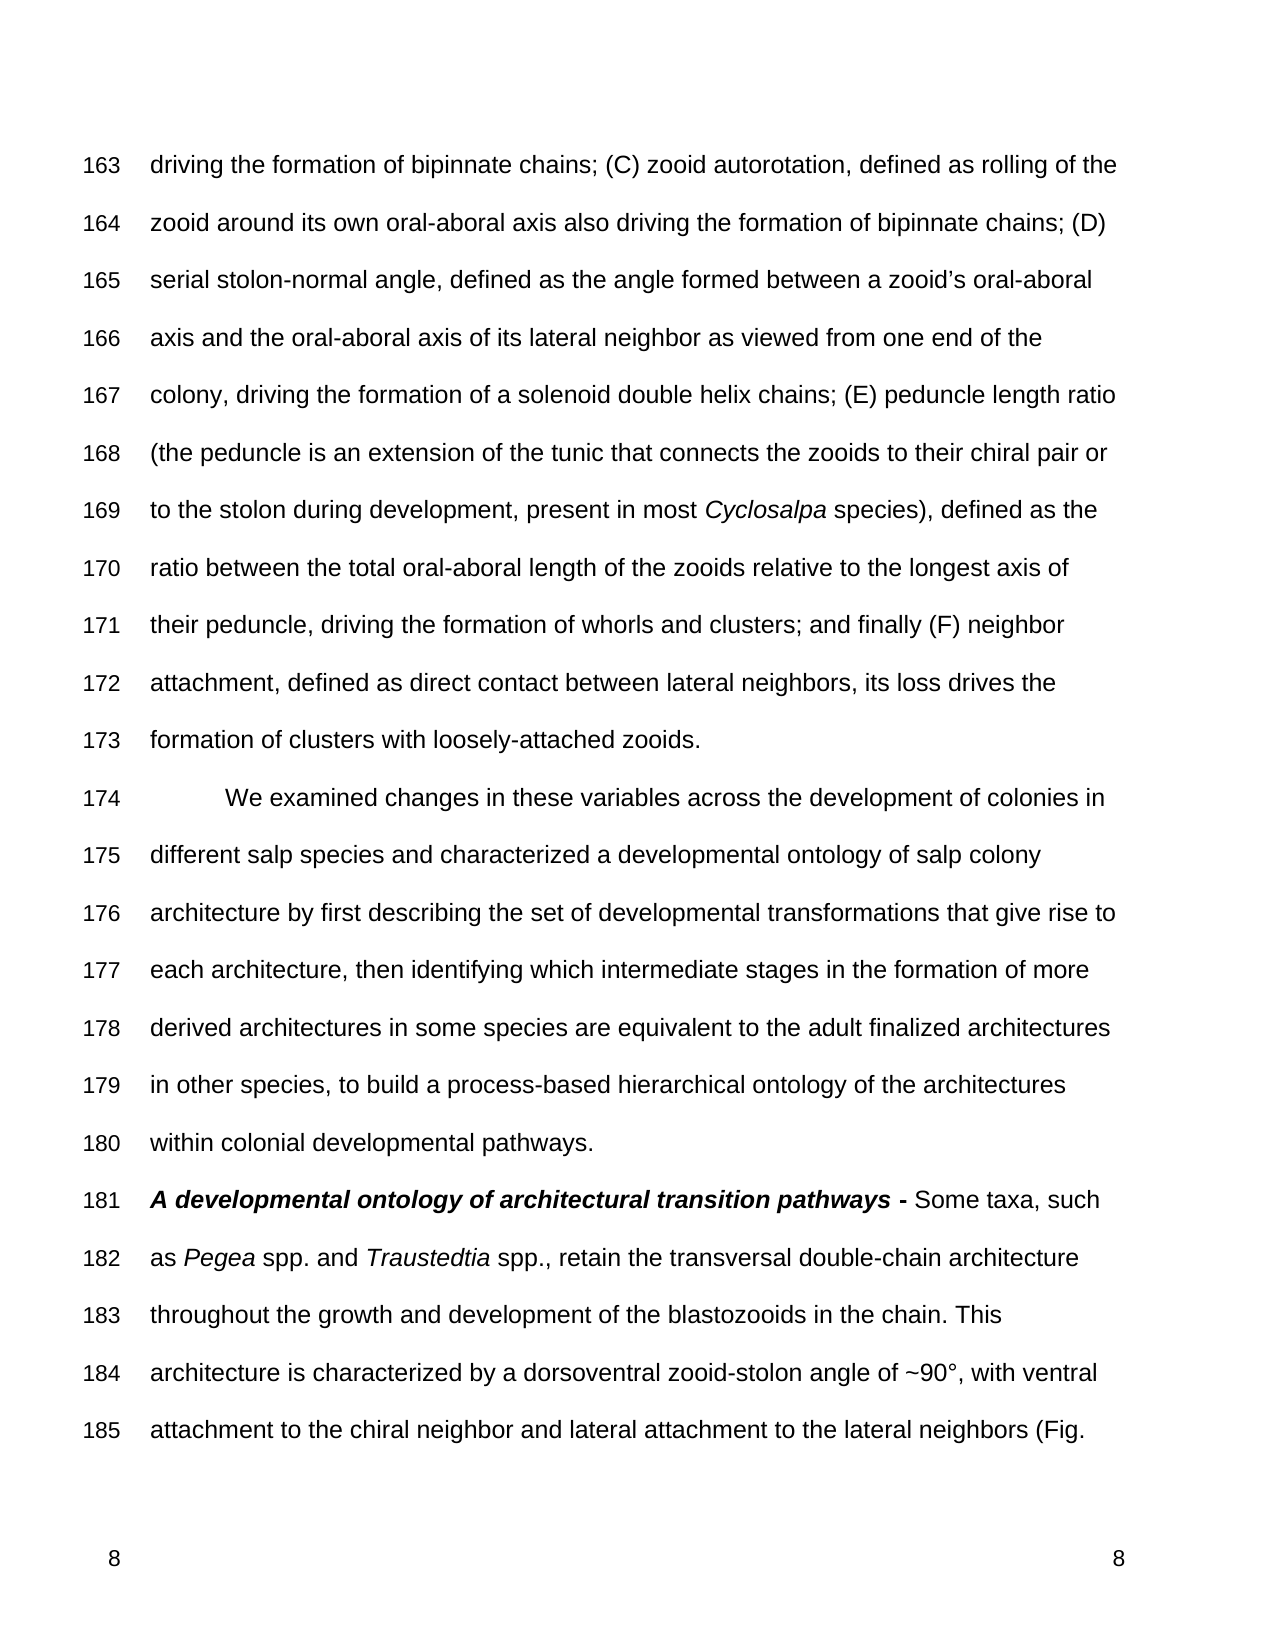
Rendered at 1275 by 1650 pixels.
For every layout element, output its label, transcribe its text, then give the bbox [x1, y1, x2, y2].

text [150, 1185, 1125, 1444]
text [150, 150, 1125, 754]
text We examined changes in these variables across the development of colonies in different salp species and characterized a developmental ontology of salp colony architecture by first describing the set of developmental transformations that give rise to each architecture, then identifying which intermediate stages in the formation of more derived architectures in some species are equivalent to the adult finalized architectures in other species, to build a process-based hierarchical ontology of the architectures within colonial developmental pathways. [150, 782, 1125, 1156]
